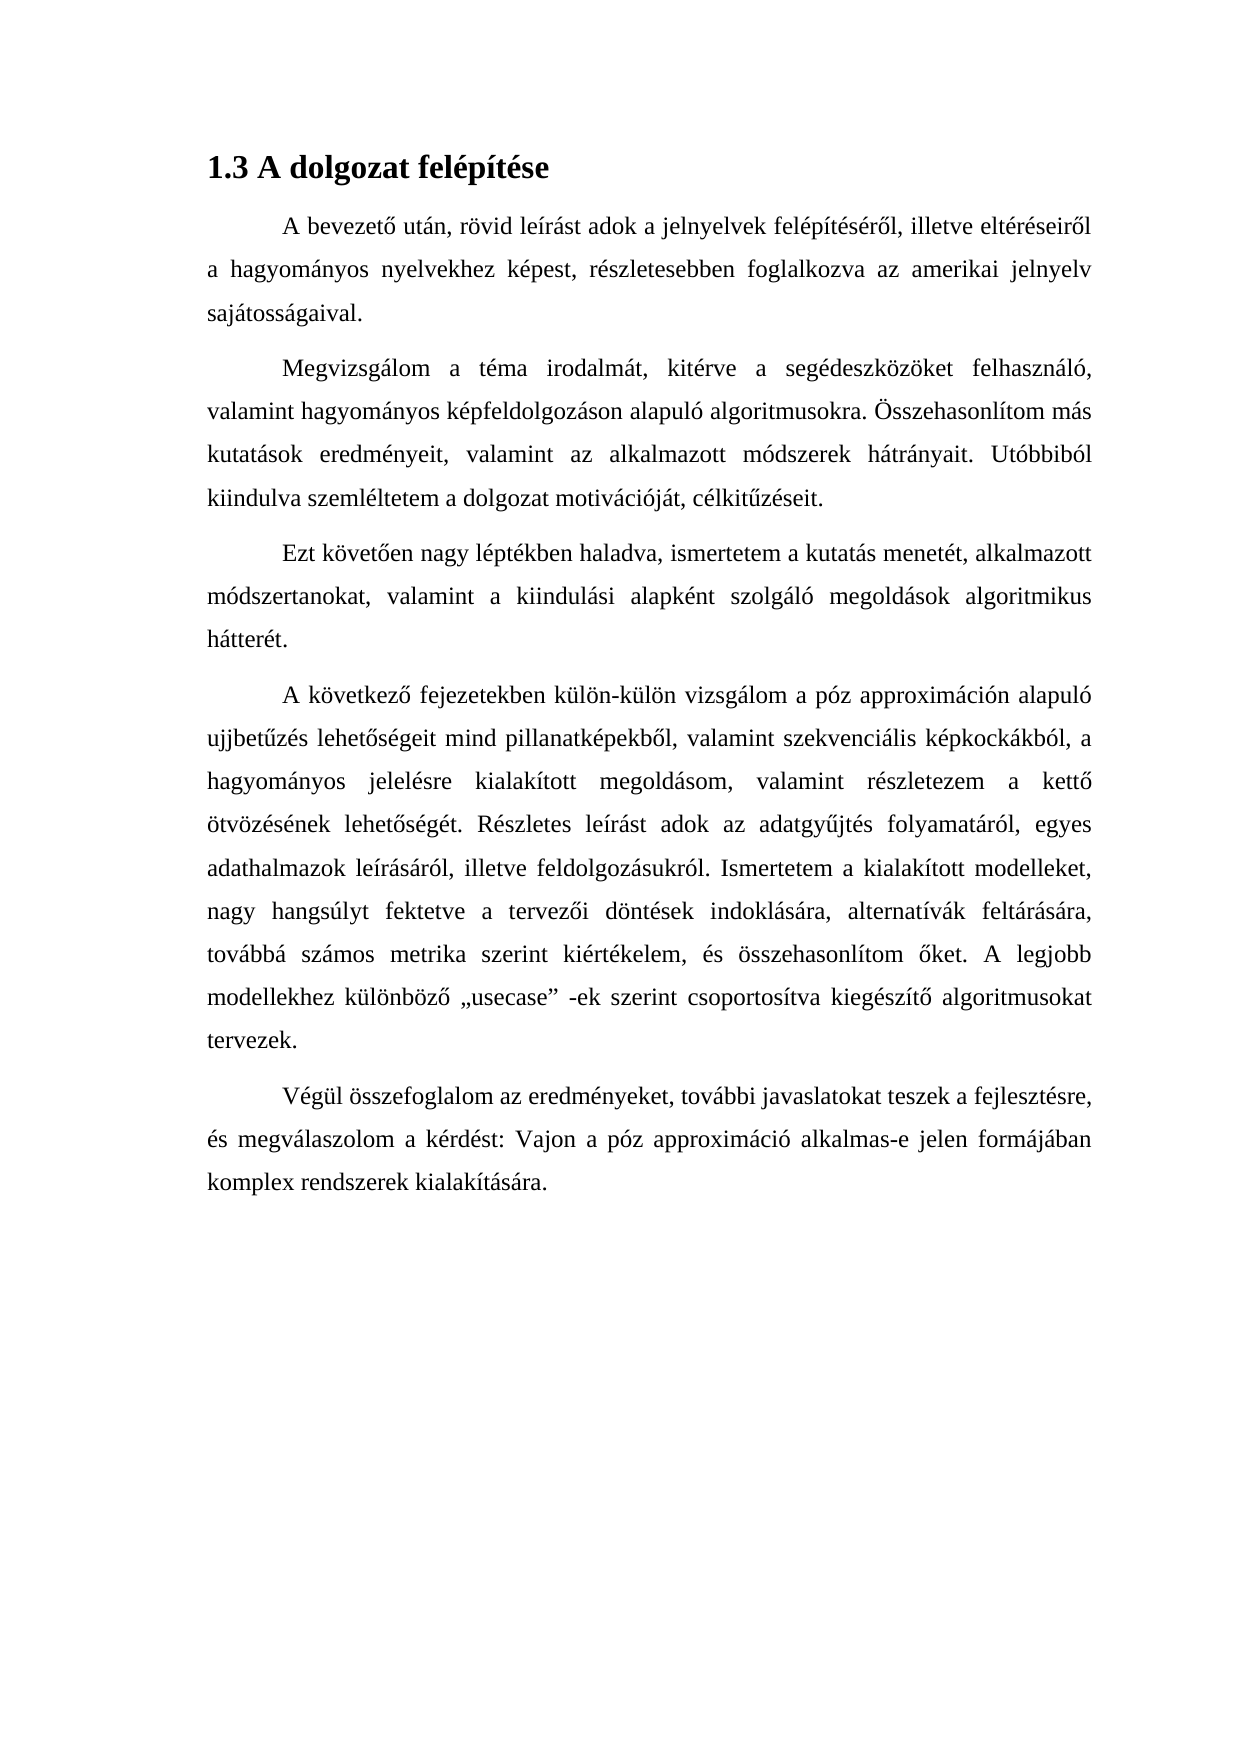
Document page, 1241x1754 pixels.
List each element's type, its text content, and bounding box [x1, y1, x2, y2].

text A következő fejezetekben külön-külön vizsgálom a póz approximáción alapuló ujjbetűzés lehetőségeit mind pillanatképekből, valamint szekvenciális képkockákból, a hagyományos jelelésre kialakított megoldásom, valamint részletezem a kettő ötvözésének lehetőségét. Részletes leírást adok az adatgyűjtés folyamatáról, egyes adathalmazok leírásáról, illetve feldolgozásukról. Ismertetem a kialakított modelleket, nagy hangsúlyt fektetve a tervezői döntések indoklására, alternatívák feltárására, továbbá számos metrika szerint kiértékelem, és összehasonlítom őket. A legjobb modellekhez különböző „usecase” -ek szerint csoportosítva kiegészítő algoritmusokat tervezek. [207, 680, 1092, 1054]
text A bevezető után, rövid leírást adok a jelnyelvek felépítéséről, illetve eltéréseiről a hagyományos nyelvekhez képest, részletesebben foglalkozva az amerikai jelnyelv sajátosságaival. [207, 211, 1092, 326]
text Ezt követően nagy léptékben haladva, ismertetem a kutatás menetét, alkalmazott módszertanokat, valamint a kiindulási alapként szolgáló megoldások algoritmikus hátterét. [207, 538, 1092, 653]
text Végül összefoglalom az eredményeket, további javaslatokat teszek a fejlesztésre, és megválaszolom a kérdést: Vajon a póz approximáció alkalmas-e jelen formájában komplex rendszerek kialakítására. [207, 1081, 1092, 1196]
subtitle A dolgozat felépítése [207, 148, 1092, 186]
text Megvizsgálom a téma irodalmát, kitérve a segédeszközöket felhasználó, valamint hagyományos képfeldolgozáson alapuló algoritmusokra. Összehasonlítom más kutatások eredményeit, valamint az alkalmazott módszerek hátrányait. Utóbbiból kiindulva szemléltetem a dolgozat motivációját, célkitűzéseit. [207, 353, 1092, 511]
